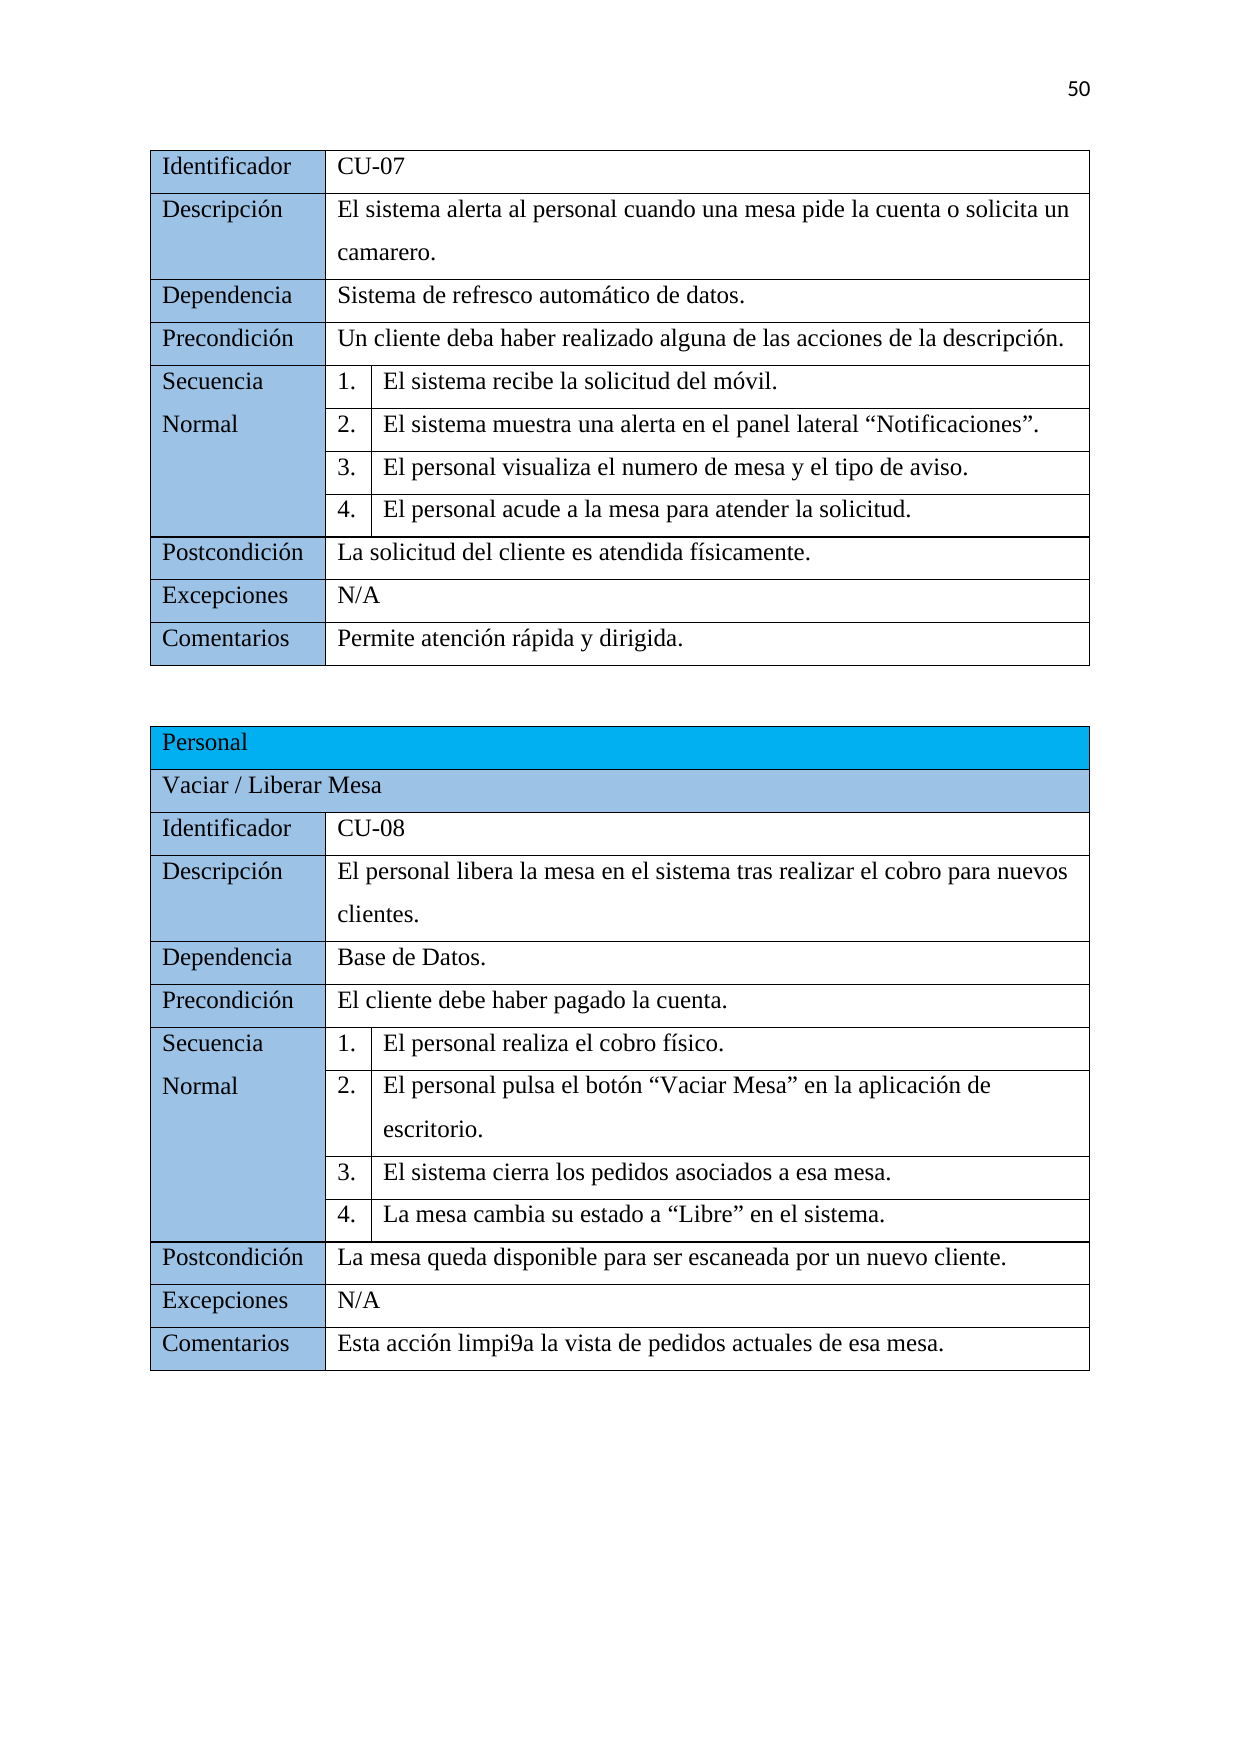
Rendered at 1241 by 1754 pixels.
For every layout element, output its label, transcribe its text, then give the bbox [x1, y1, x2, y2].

table_cell 1. [326, 366, 371, 408]
table_cell Postcondición [151, 538, 325, 579]
table_cell Comentarios [151, 623, 325, 665]
table_cell La mesa queda disponible para ser escaneada por un nuevo cliente. [326, 1243, 1089, 1284]
table_cell 3. [326, 452, 371, 493]
table_cell El personal libera la mesa en el sistema tras realizar el cobro para nuevos clientes. [326, 856, 1089, 941]
table_cell 4. [326, 495, 371, 536]
table_cell Precondición [151, 323, 325, 365]
table_cell Comentarios [151, 1328, 325, 1370]
table_cell 4. [326, 1200, 371, 1241]
table_cell Identificador [151, 151, 325, 193]
table_cell Precondición [151, 985, 325, 1027]
table_cell El sistema cierra los pedidos asociados a esa mesa. [372, 1157, 1089, 1198]
table_cell 2. [326, 1071, 371, 1156]
table_cell El sistema muestra una alerta en el panel lateral “Notificaciones”. [372, 409, 1089, 451]
table_cell N/A [326, 580, 1089, 622]
table_cell Dependencia [151, 942, 325, 984]
table_cell CU-07 [326, 151, 1089, 193]
table_cell CU-08 [326, 813, 1089, 855]
table_cell Secuencia Normal [151, 366, 325, 536]
table_cell Descripción [151, 194, 325, 279]
table_cell Vaciar / Liberar Mesa [151, 770, 1089, 812]
table_cell Base de Datos. [326, 942, 1089, 984]
table_cell Dependencia [151, 280, 325, 322]
table_cell 1. [326, 1028, 371, 1069]
table_cell 2. [326, 409, 371, 451]
table_cell El personal acude a la mesa para atender la solicitud. [372, 495, 1089, 536]
table_cell Excepciones [151, 580, 325, 622]
table_cell Postcondición [151, 1243, 325, 1284]
table_cell Identificador [151, 813, 325, 855]
table_header Personal [151, 727, 1089, 769]
table_cell Excepciones [151, 1285, 325, 1327]
table_cell El personal pulsa el botón “Vaciar Mesa” en la aplicación de escritorio. [372, 1071, 1089, 1156]
table_cell El sistema recibe la solicitud del móvil. [372, 366, 1089, 408]
table_cell La mesa cambia su estado a “Libre” en el sistema. [372, 1200, 1089, 1241]
table_cell Un cliente deba haber realizado alguna de las acciones de la descripción. [326, 323, 1089, 365]
table_cell El personal visualiza el numero de mesa y el tipo de aviso. [372, 452, 1089, 493]
table_cell Descripción [151, 856, 325, 941]
table_cell 3. [326, 1157, 371, 1198]
table_cell Sistema de refresco automático de datos. [326, 280, 1089, 322]
table_cell Permite atención rápida y dirigida. [326, 623, 1089, 665]
table_cell El personal realiza el cobro físico. [372, 1028, 1089, 1069]
table_cell El cliente debe haber pagado la cuenta. [326, 985, 1089, 1027]
table_cell Esta acción limpi9a la vista de pedidos actuales de esa mesa. [326, 1328, 1089, 1370]
table_cell La solicitud del cliente es atendida físicamente. [326, 538, 1089, 579]
table_cell El sistema alerta al personal cuando una mesa pide la cuenta o solicita un camarero. [326, 194, 1089, 279]
table_cell Secuencia Normal [151, 1028, 325, 1241]
table_cell N/A [326, 1285, 1089, 1327]
